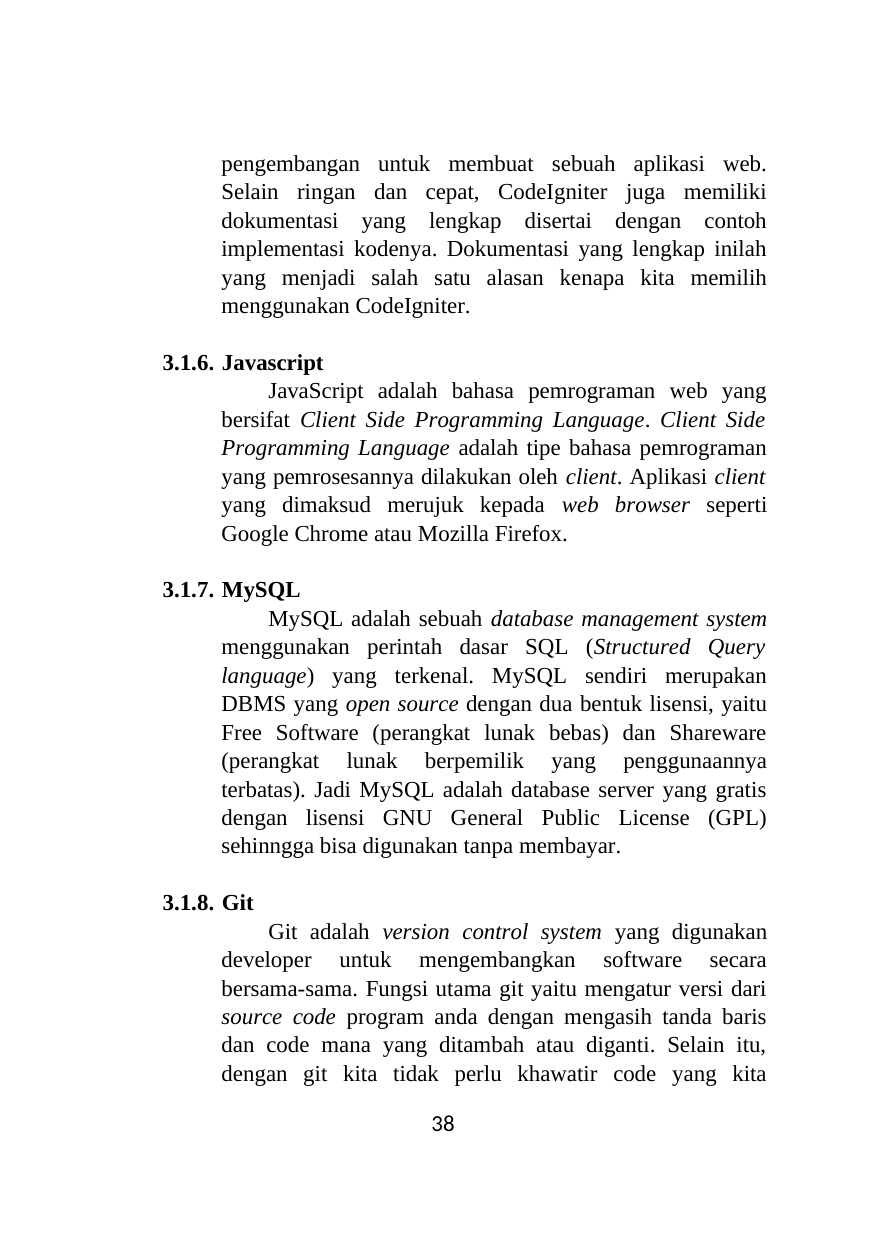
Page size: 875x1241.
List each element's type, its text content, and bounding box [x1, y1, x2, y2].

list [221, 918, 767, 1086]
list Javascript [162, 349, 767, 375]
list JavaScript adalah bahasa pemrograman web yang bersifat Client Side Programming Language. Client Side Programming Language adalah tipe bahasa pemrograman yang pemrosesannya dilakukan oleh client. Aplikasi client yang dimaksud merujuk kepada web browser seperti Google Chrome atau Mozilla Firefox. [221, 377, 767, 546]
list MySQL [162, 577, 767, 603]
list MySQL adalah sebuah database management system menggunakan perintah dasar SQL (Structured Query language) yang terkenal. MySQL sendiri merupakan DBMS yang open source dengan dua bentuk lisensi, yaitu Free Software (perangkat lunak bebas) dan Shareware (perangkat lunak berpemilik yang penggunaannya terbatas). Jadi MySQL adalah database server yang gratis dengan lisensi GNU General Public License (GPL) sehinngga bisa digunakan tanpa membayar. [221, 605, 767, 859]
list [221, 150, 767, 318]
list Git [162, 889, 767, 916]
